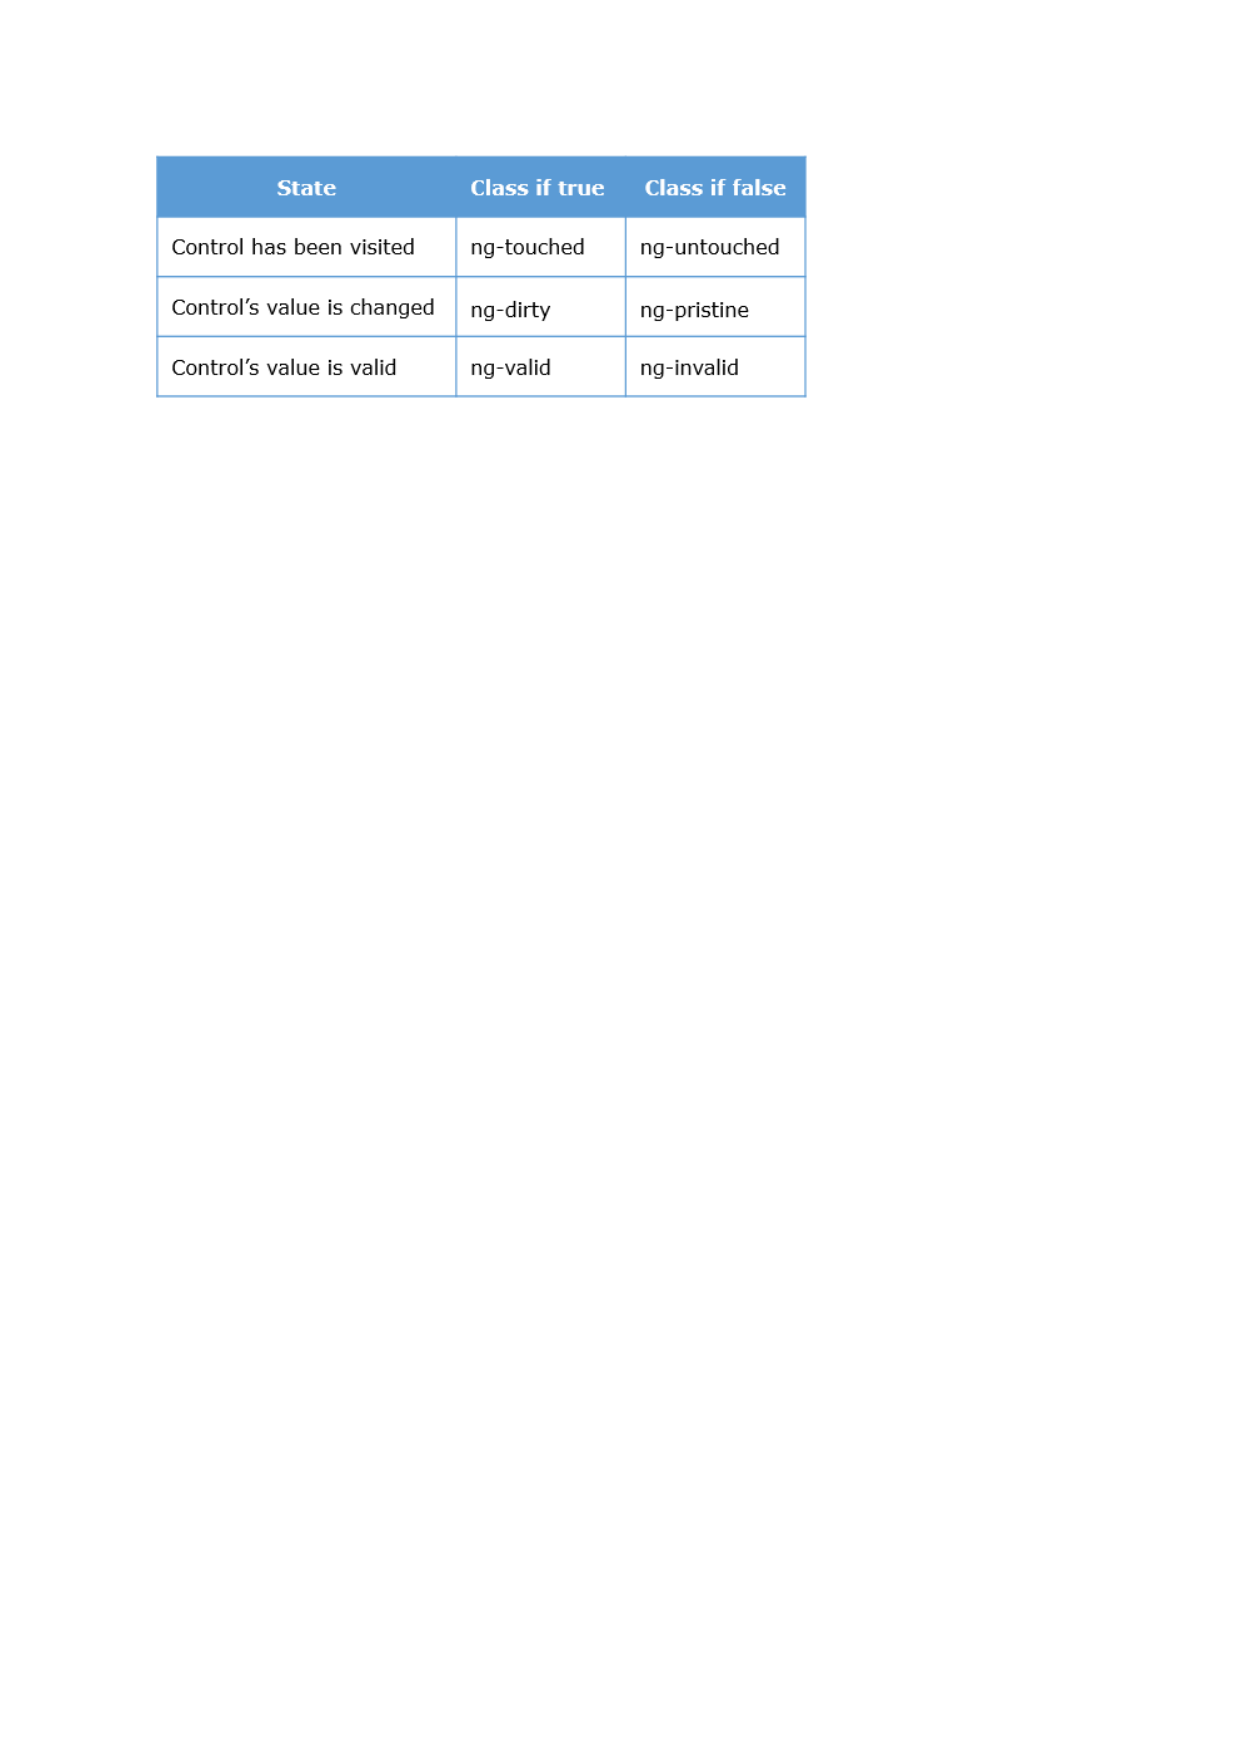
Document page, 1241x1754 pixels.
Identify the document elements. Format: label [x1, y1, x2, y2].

picture [150, 150, 813, 404]
